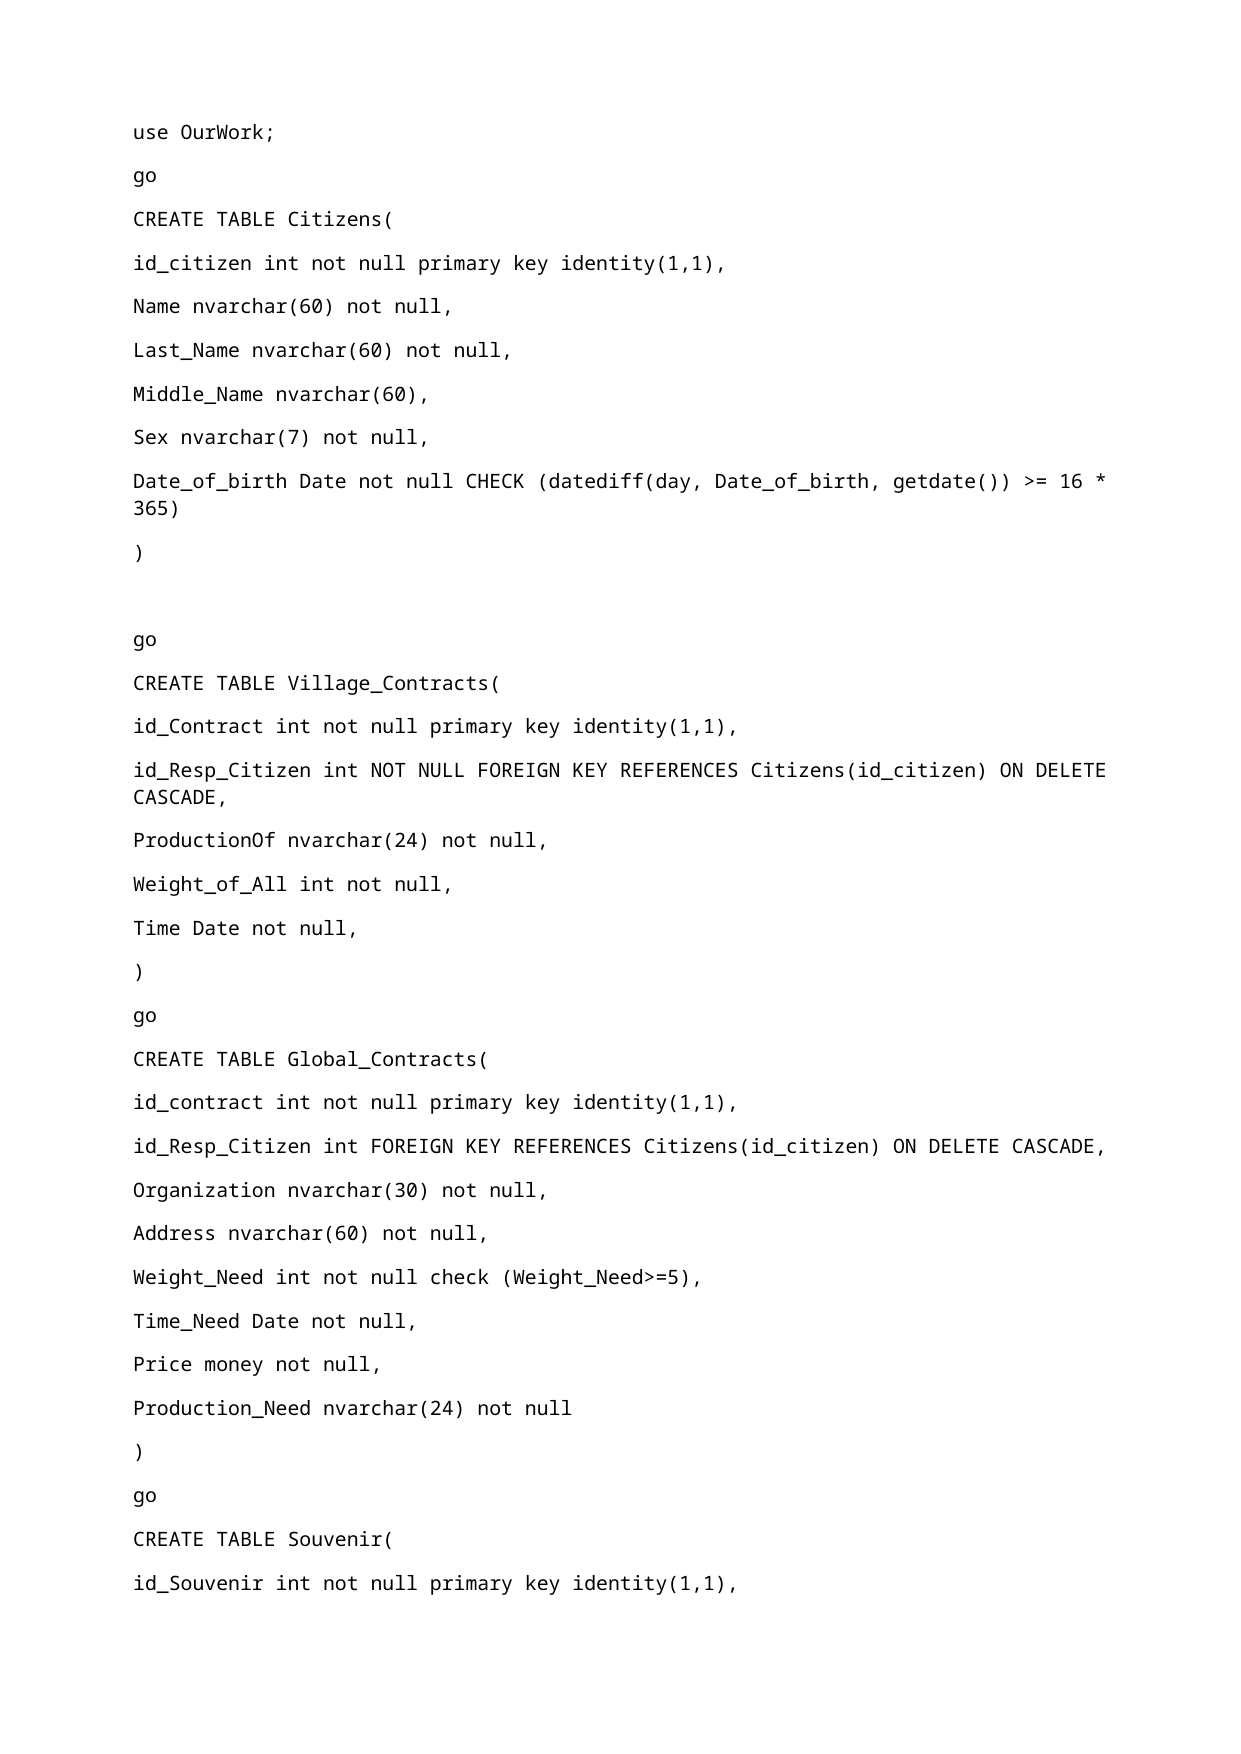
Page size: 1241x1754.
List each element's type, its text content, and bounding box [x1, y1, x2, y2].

text id_Contract int not null primary key identity(1,1), [133, 712, 1152, 739]
text use OurWork; [133, 118, 1152, 145]
text ProductionOf nvarchar(24) not null, [133, 827, 1152, 854]
text ) [133, 538, 1152, 565]
text ) [133, 958, 1152, 985]
text go [133, 625, 1152, 652]
text Last_Name nvarchar(60) not null, [133, 336, 1152, 363]
text CREATE TABLE Village_Contracts( [133, 669, 1152, 696]
text Organization nvarchar(30) not null, [133, 1176, 1152, 1203]
text Middle_Name nvarchar(60), [133, 380, 1152, 407]
text id_citizen int not null primary key identity(1,1), [133, 249, 1152, 276]
text go [133, 162, 1152, 189]
text Sex nvarchar(7) not null, [133, 424, 1152, 451]
text CREATE TABLE Citizens( [133, 205, 1152, 232]
text Address nvarchar(60) not null, [133, 1219, 1152, 1247]
text Time Date not null, [133, 914, 1152, 941]
text id_Souvenir int not null primary key identity(1,1), [133, 1569, 1152, 1596]
text Name nvarchar(60) not null, [133, 293, 1152, 320]
text Price money not null, [133, 1351, 1152, 1377]
text id_Resp_Citizen int NOT NULL FOREIGN KEY REFERENCES Citizens(id_citizen) ON DELETE CASCADE, [133, 756, 1152, 810]
text id_contract int not null primary key identity(1,1), [133, 1089, 1152, 1116]
text Weight_Need int not null check (Weight_Need>=5), [133, 1263, 1152, 1290]
text CREATE TABLE Global_Contracts( [133, 1045, 1152, 1072]
text ) [133, 1438, 1152, 1465]
text Weight_of_All int not null, [133, 870, 1152, 897]
text go [133, 1001, 1152, 1028]
text CREATE TABLE Souvenir( [133, 1525, 1152, 1552]
text id_Resp_Citizen int FOREIGN KEY REFERENCES Citizens(id_citizen) ON DELETE CASCADE, [133, 1132, 1152, 1159]
text Date_of_birth Date not null CHECK (datediff(day, Date_of_birth, getdate()) >= 16 * 365) [133, 467, 1152, 521]
text go [133, 1481, 1152, 1508]
text Production_Need nvarchar(24) not null [133, 1394, 1152, 1421]
text Time_Need Date not null, [133, 1307, 1152, 1334]
